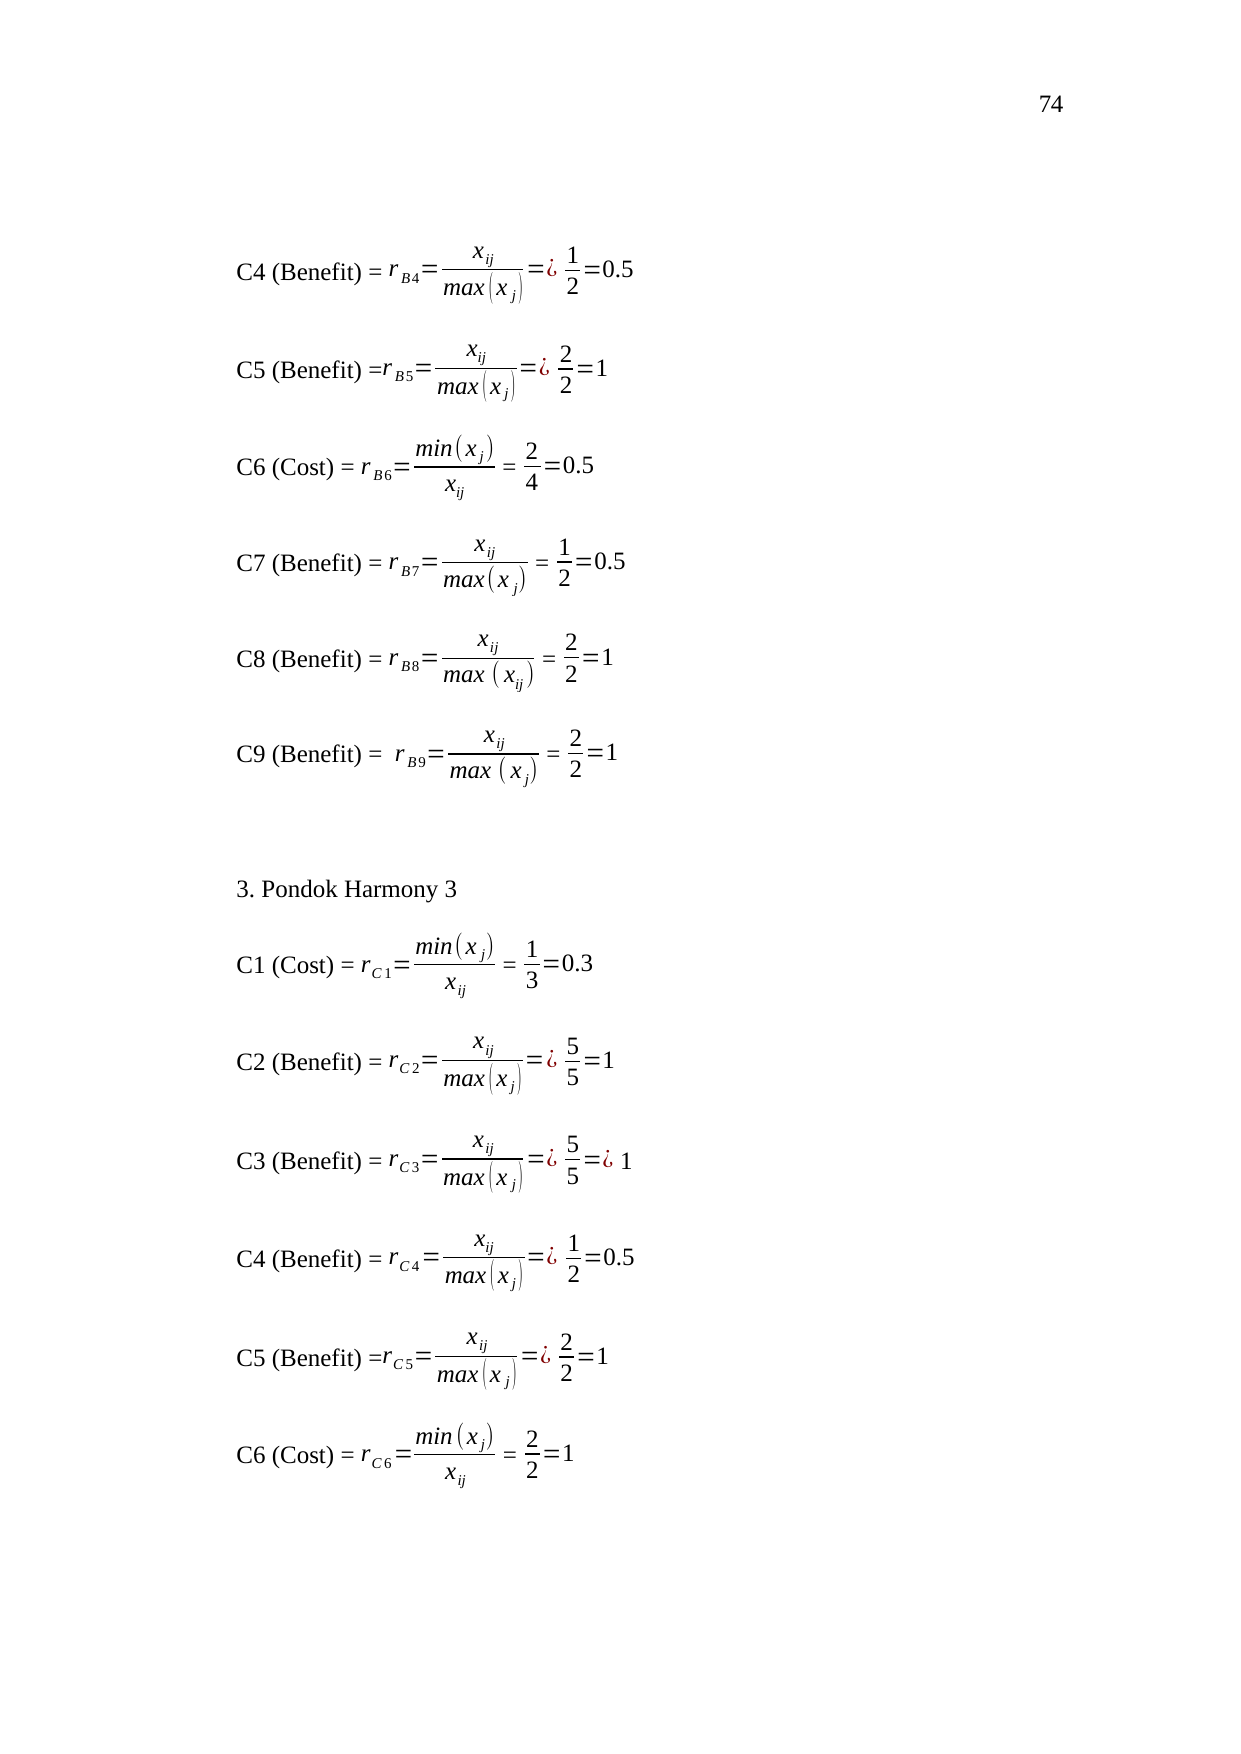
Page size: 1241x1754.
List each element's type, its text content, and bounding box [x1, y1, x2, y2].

text C3 (Benefit) = 1 [236, 1126, 1063, 1195]
text C7 (Benefit) = = [236, 529, 1063, 596]
text C4 (Benefit) = [236, 1224, 1063, 1294]
text C9 (Benefit) = = [236, 721, 1063, 787]
text C5 (Benefit) = [236, 1323, 1063, 1392]
text C8 (Benefit) = = [236, 625, 1063, 692]
text C6 (Cost) = = [236, 1421, 1063, 1488]
text C1 (Cost) = = [236, 931, 1063, 998]
text 3. Pondok Harmony 3 [236, 874, 1063, 902]
text C5 (Benefit) = [236, 335, 1063, 404]
text C6 (Cost) = = [236, 433, 1063, 500]
text C4 (Benefit) = [236, 236, 1063, 306]
text C2 (Benefit) = [236, 1027, 1063, 1097]
